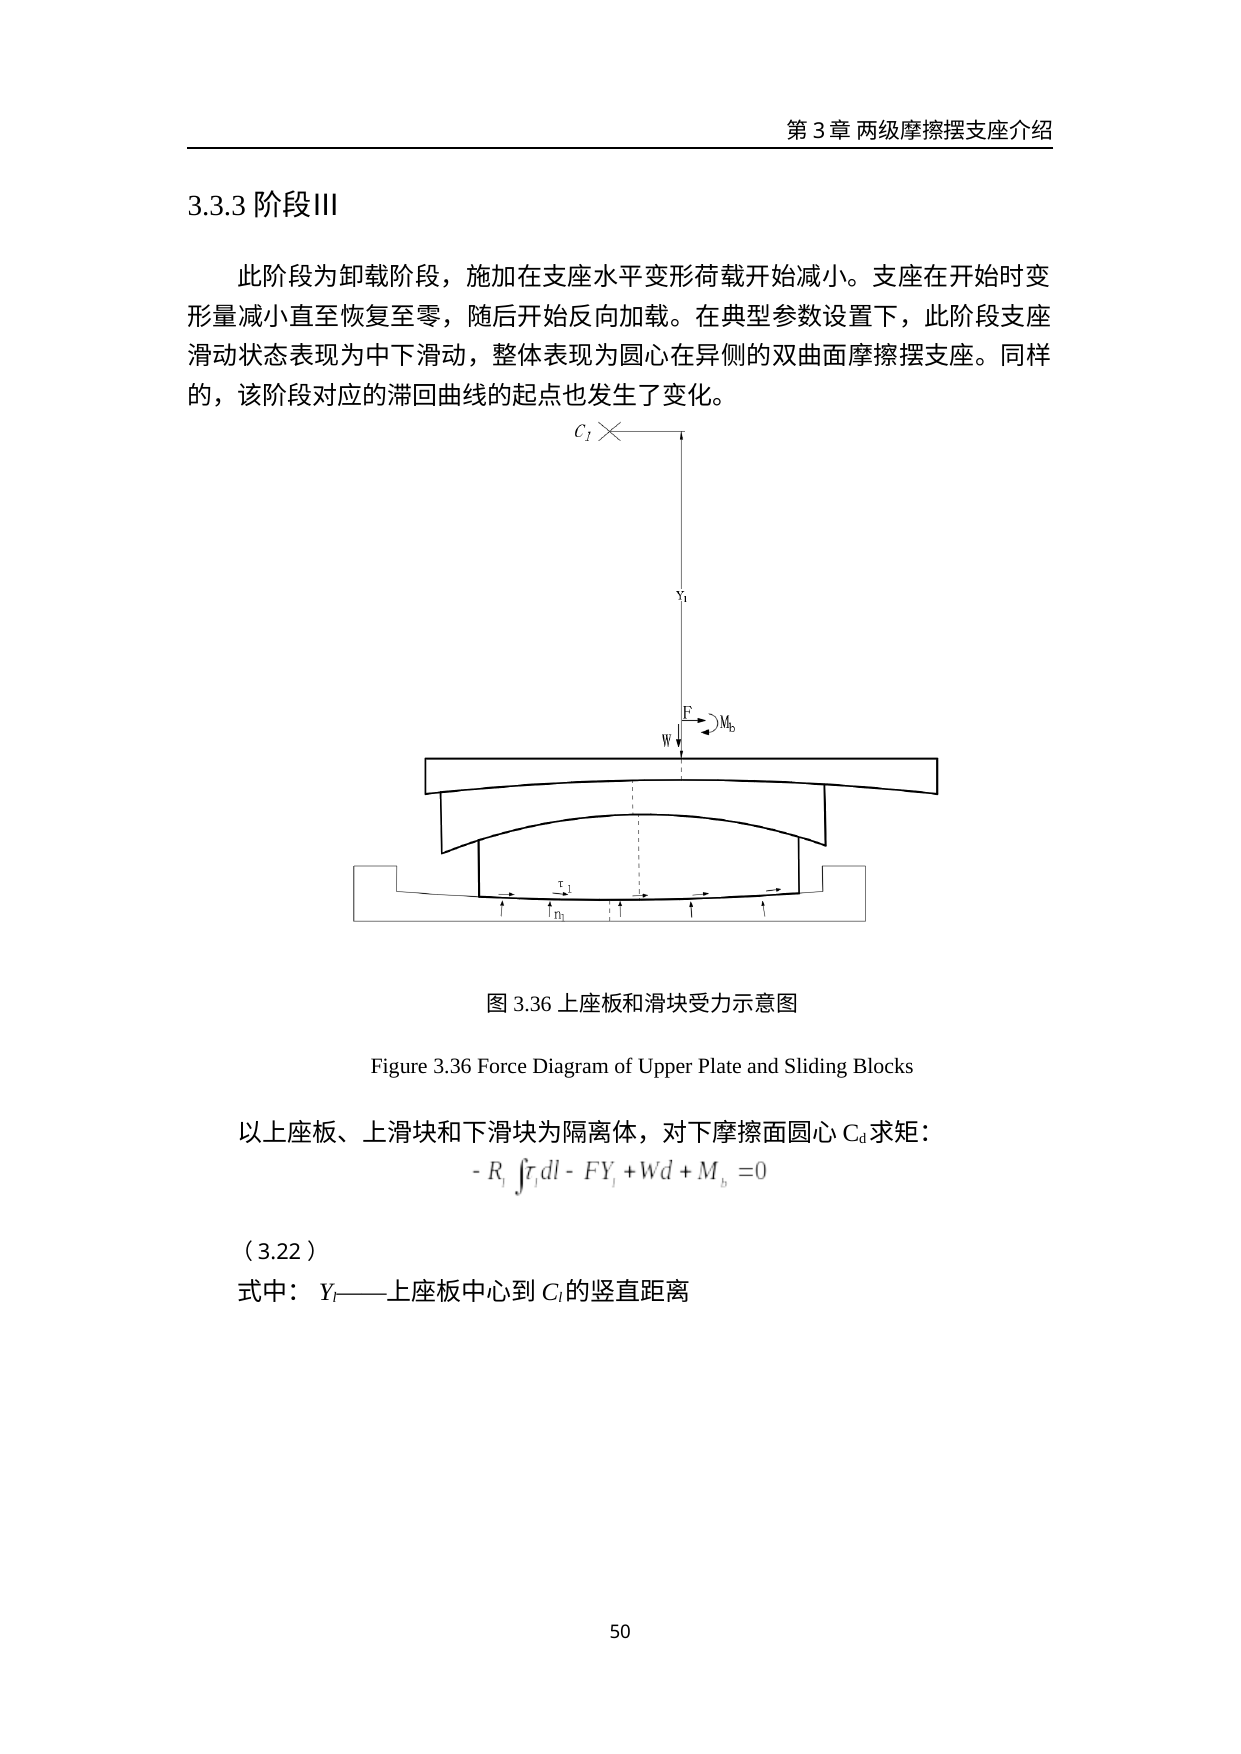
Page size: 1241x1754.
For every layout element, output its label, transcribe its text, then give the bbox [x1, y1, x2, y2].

text 式中： Yl——上座板中心到Cl的竖直距离 [187, 1270, 1053, 1309]
text Figure . Force Diagram of Upper Plate and Sliding Blocks [187, 1046, 1053, 1086]
picture [290, 413, 950, 932]
text 以上座板、上滑块和下滑块为隔离体，对下摩擦面圆心Cd求矩： [187, 1111, 1053, 1151]
subtitle 阶段Ⅲ [187, 163, 1053, 242]
text 此阶段为卸载阶段，施加在支座水平变形荷载开始减小。支座在开始时变形量减小直至恢复至零，随后开始反向加载。在典型参数设置下，此阶段支座滑动状态表现为中下滑动，整体表现为圆心在异侧的双曲面摩擦摆支座。同样的，该阶段对应的滞回曲线的起点也发生了变化。 [187, 255, 1053, 413]
text （ .22 ） [187, 1230, 1053, 1270]
